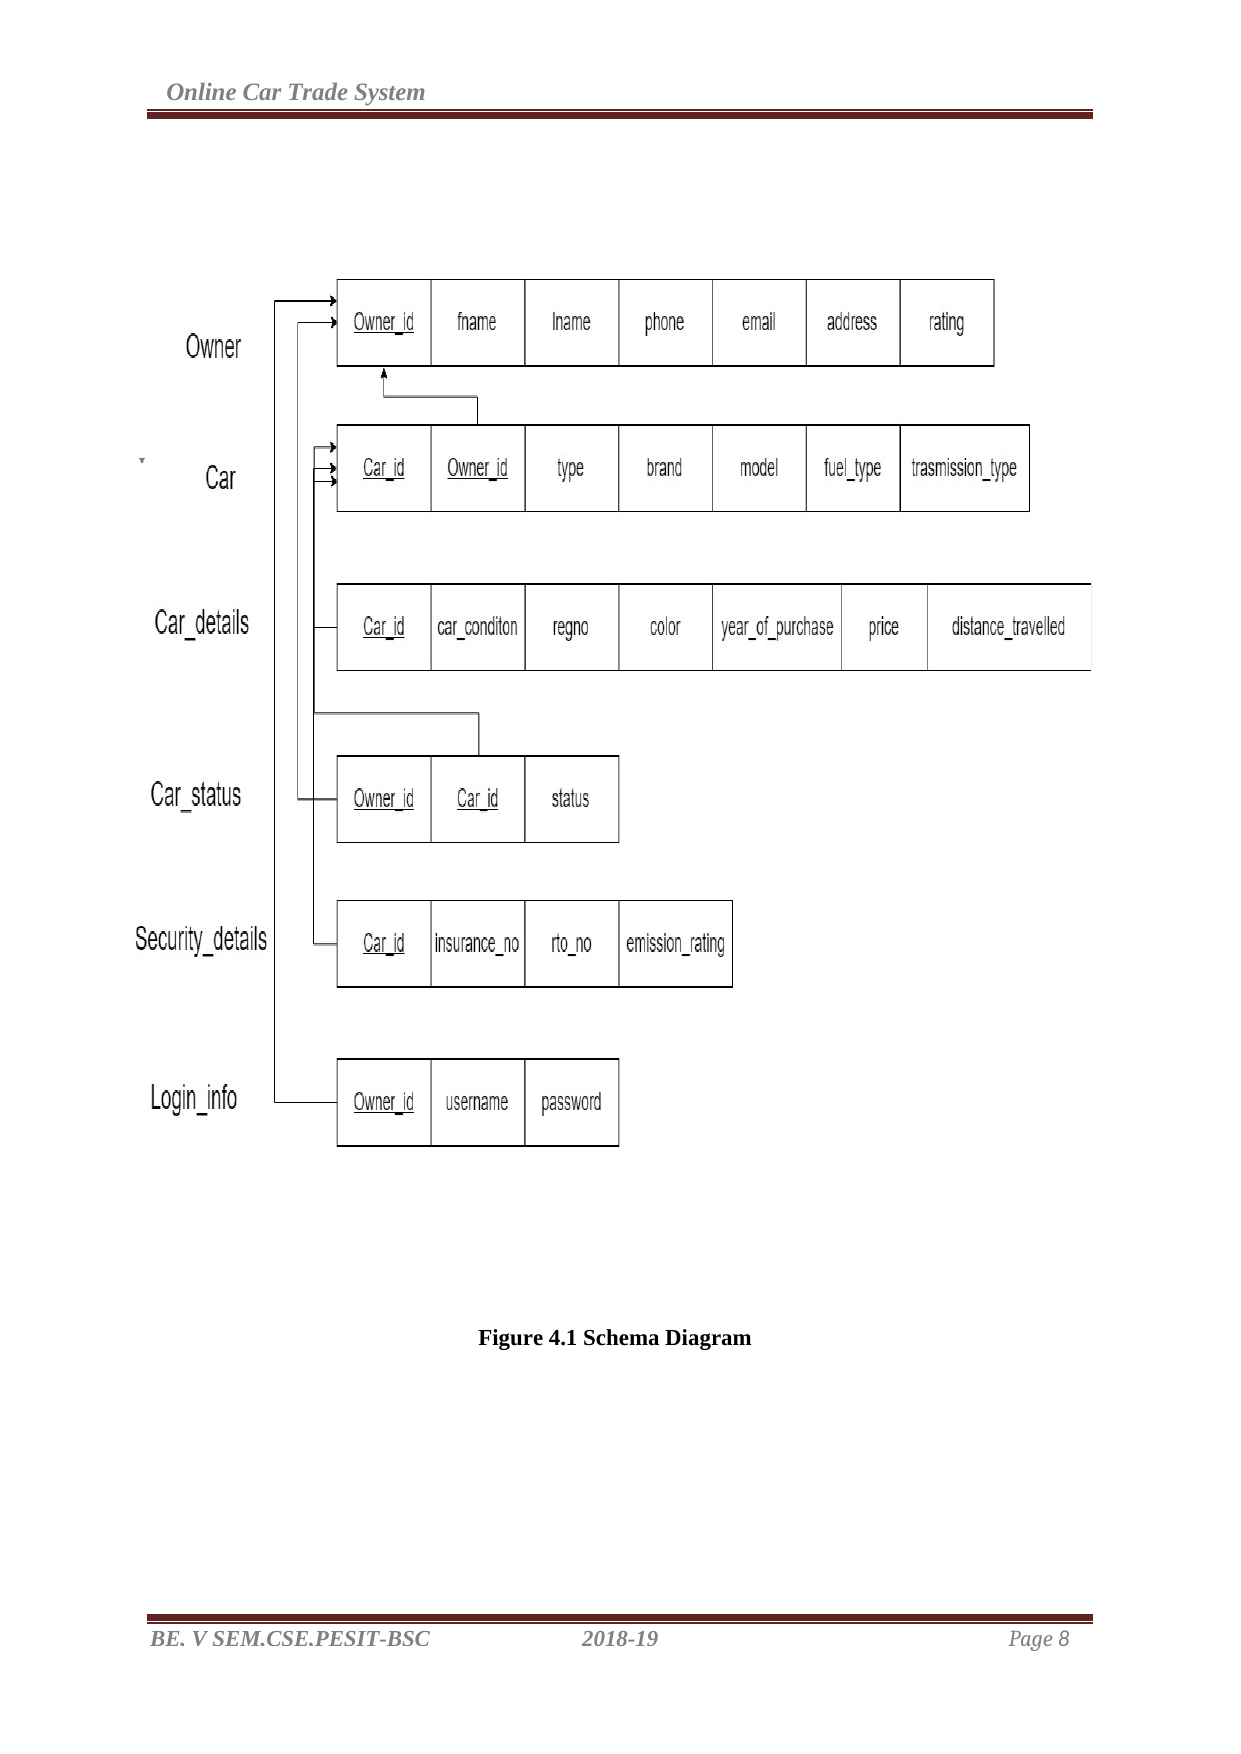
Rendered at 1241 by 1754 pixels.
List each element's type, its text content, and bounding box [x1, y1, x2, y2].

text Figure 4.1 Schema Diagram [133, 1323, 1096, 1350]
picture [133, 279, 1092, 1147]
